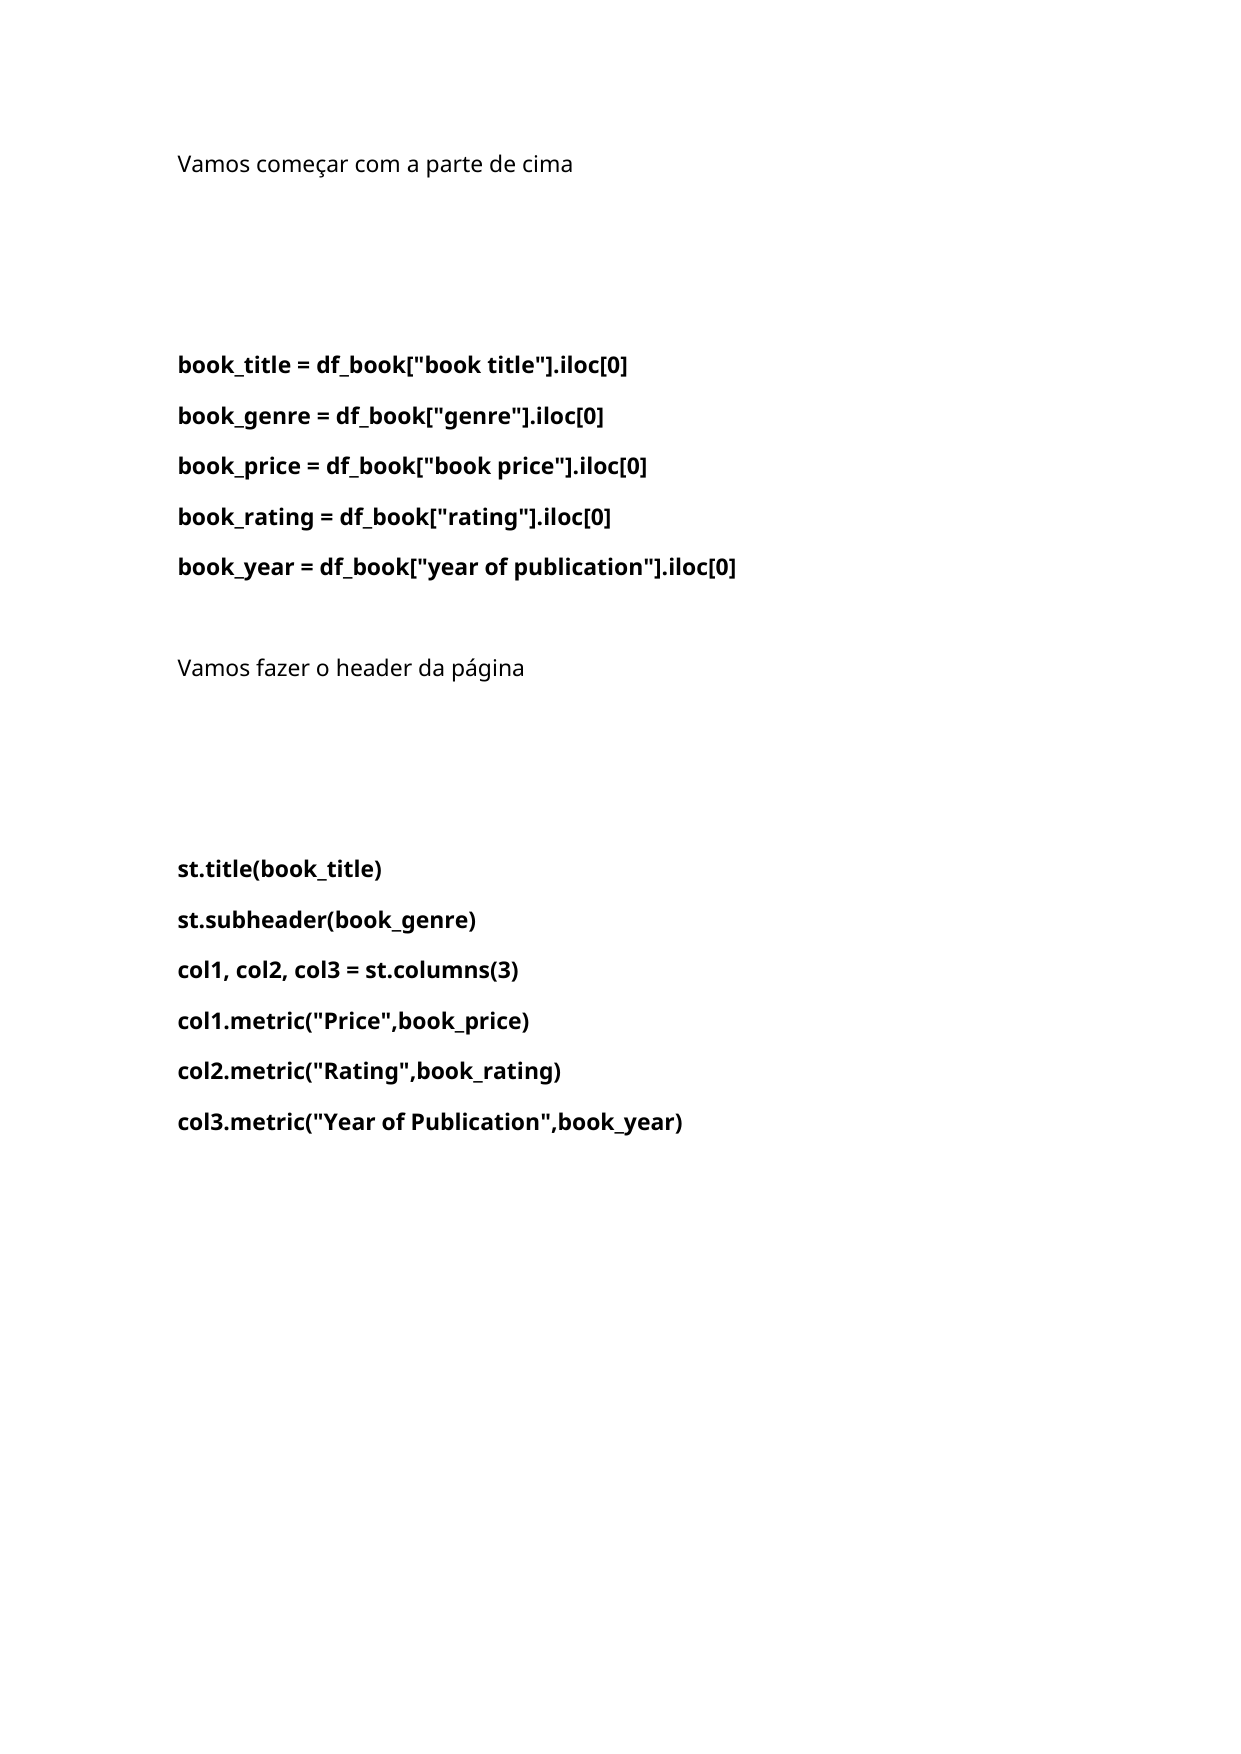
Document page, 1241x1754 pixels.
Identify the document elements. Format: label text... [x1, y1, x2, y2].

text col3.metric("Year of Publication",book_year) [177, 1106, 1063, 1137]
text st.title(book_title) [177, 853, 1063, 885]
text book_title = df_book["book title"].iloc[0] [177, 349, 1063, 381]
text Vamos começar com a parte de cima [177, 148, 1063, 179]
text book_year = df_book["year of publication"].iloc[0] [177, 551, 1063, 582]
text book_genre = df_book["genre"].iloc[0] [177, 400, 1063, 431]
text col1.metric("Price",book_price) [177, 1005, 1063, 1036]
text book_rating = df_book["rating"].iloc[0] [177, 501, 1063, 532]
text col2.metric("Rating",book_rating) [177, 1055, 1063, 1086]
text book_price = df_book["book price"].iloc[0] [177, 450, 1063, 481]
text col1, col2, col3 = st.columns(3) [177, 954, 1063, 986]
text Vamos fazer o header da página [177, 652, 1063, 683]
text st.subheader(book_genre) [177, 904, 1063, 935]
